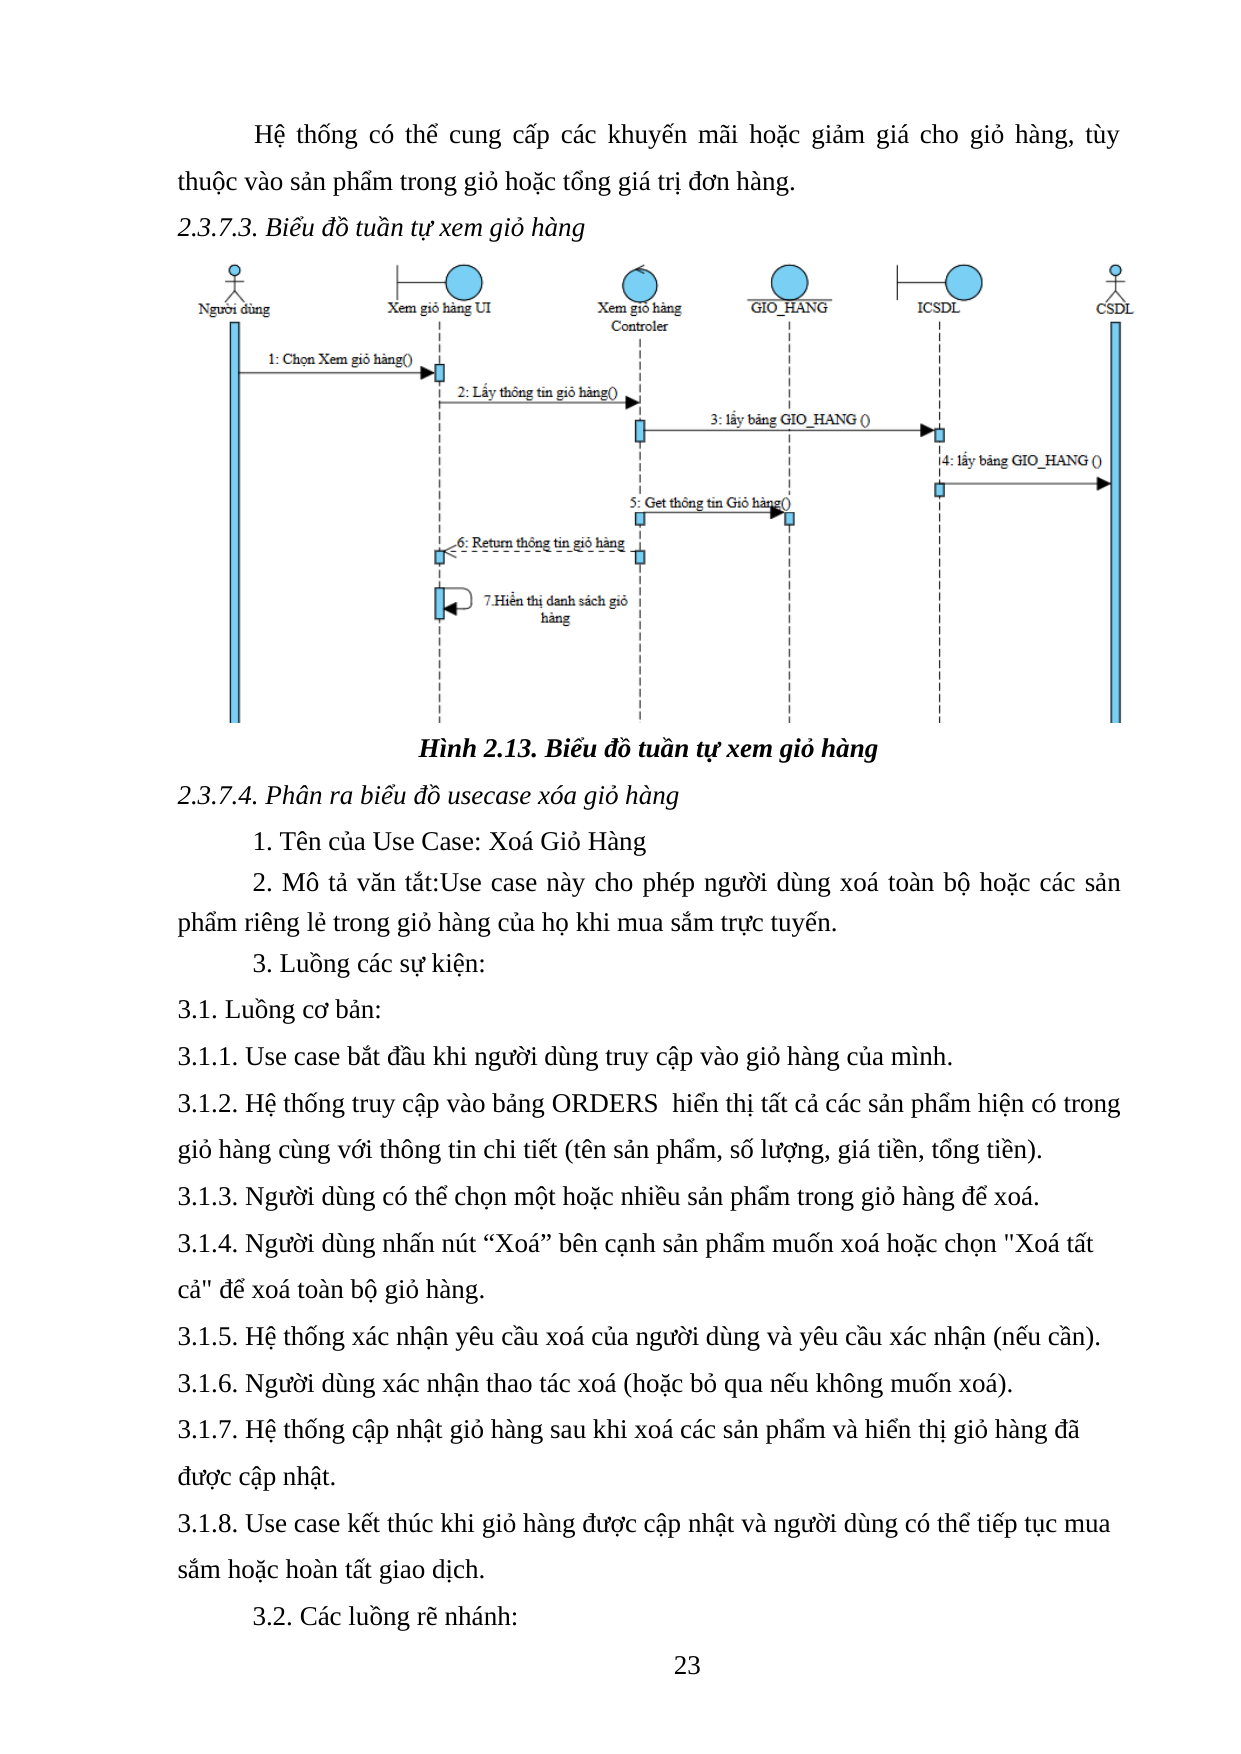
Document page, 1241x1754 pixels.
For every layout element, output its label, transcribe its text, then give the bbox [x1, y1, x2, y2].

text 3.1.1. Use case bắt đầu khi người dùng truy cập vào giỏ hàng của mình. 3.1.2. Hệ thống truy cập vào bảng ORDERS hiển thị tất cả các sản phẩm hiện có trong giỏ hàng cùng với thông tin chi tiết (tên sản phẩm, số lượng, giá tiền, tổng tiền). 3.1.3. Người dùng có thể chọn một hoặc nhiều sản phẩm trong giỏ hàng để xoá. 3.1.4. Người dùng nhấn nút “Xoá” bên cạnh sản phẩm muốn xoá hoặc chọn "Xoá tất cả" để xoá toàn bộ giỏ hàng. 3.1.5. Hệ thống xác nhận yêu cầu xoá của người dùng và yêu cầu xác nhận (nếu cần). 3.1.6. Người dùng xác nhận thao tác xoá (hoặc bỏ qua nếu không muốn xoá). 3.1.7. Hệ thống cập nhật giỏ hàng sau khi xoá các sản phẩm và hiển thị giỏ hàng đã được cập nhật. 3.1.8. Use case kết thúc khi giỏ hàng được cập nhật và người dùng có thể tiếp tục mua sắm hoặc hoàn tất giao dịch. [177, 1040, 1122, 1584]
text 3. Luồng các sự kiện: [177, 947, 1122, 978]
text Hệ thống có thể cung cấp các khuyến mãi hoặc giảm giá cho giỏ hàng, tùy thuộc vào sản phẩm trong giỏ hoặc tổng giá trị đơn hàng. [177, 118, 1122, 196]
text 2. Mô tả văn tắt:Use case này cho phép người dùng xoá toàn bộ hoặc các sản phẩm riêng lẻ trong giỏ hàng của họ khi mua sắm trực tuyến. [177, 866, 1122, 937]
text Hình 2.13. Biểu đồ tuần tự xem giỏ hàng [177, 732, 1122, 763]
text 3.1. Luồng cơ bản: [177, 993, 1122, 1024]
text 3.2. Các luồng rẽ nhánh: [177, 1600, 1122, 1631]
picture [177, 258, 1154, 723]
text 1. Tên của Use Case: Xoá Giỏ Hàng [177, 826, 1122, 857]
text 2.3.7.4. Phân ra biểu đồ usecase xóa giỏ hàng [177, 779, 1122, 810]
text 2.3.7.3. Biểu đồ tuần tự xem giỏ hàng [177, 211, 1122, 243]
